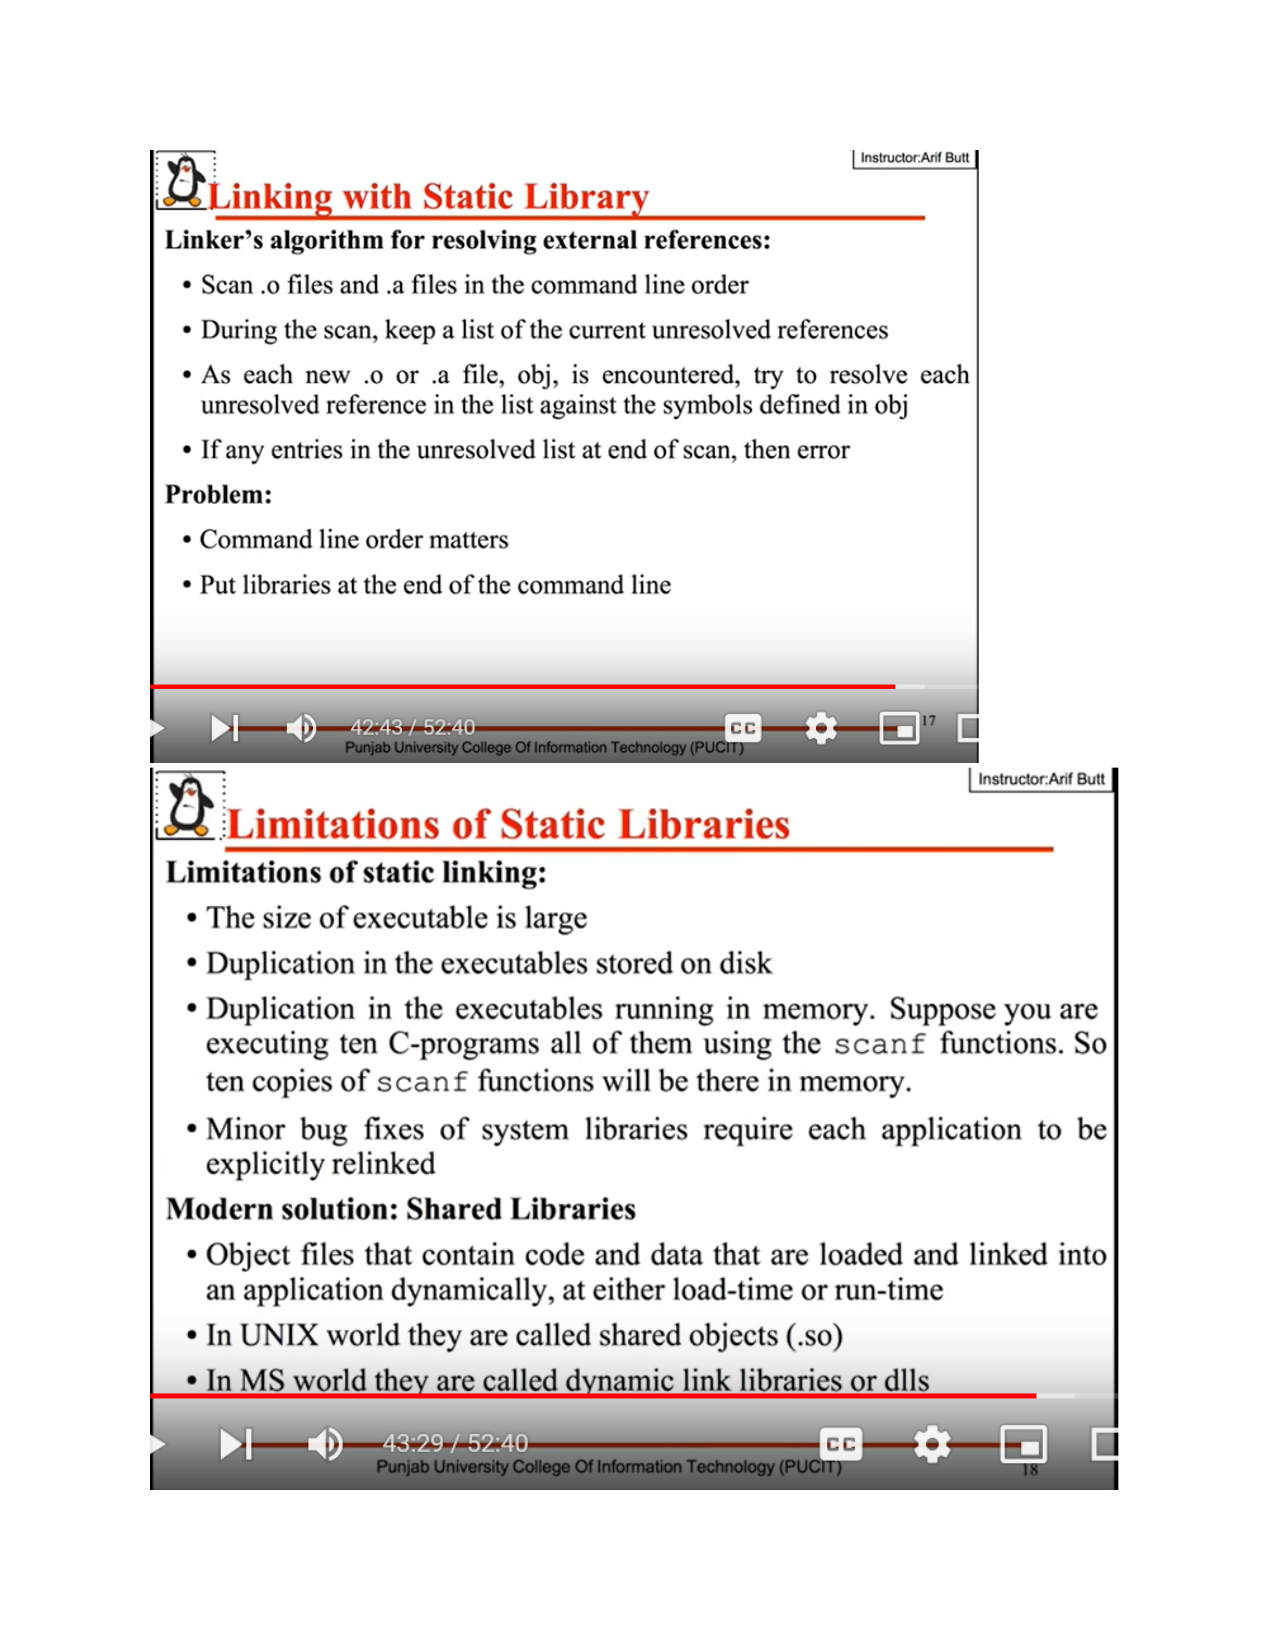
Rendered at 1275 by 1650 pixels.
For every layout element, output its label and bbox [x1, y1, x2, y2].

picture [150, 150, 979, 763]
picture [150, 764, 1119, 1490]
